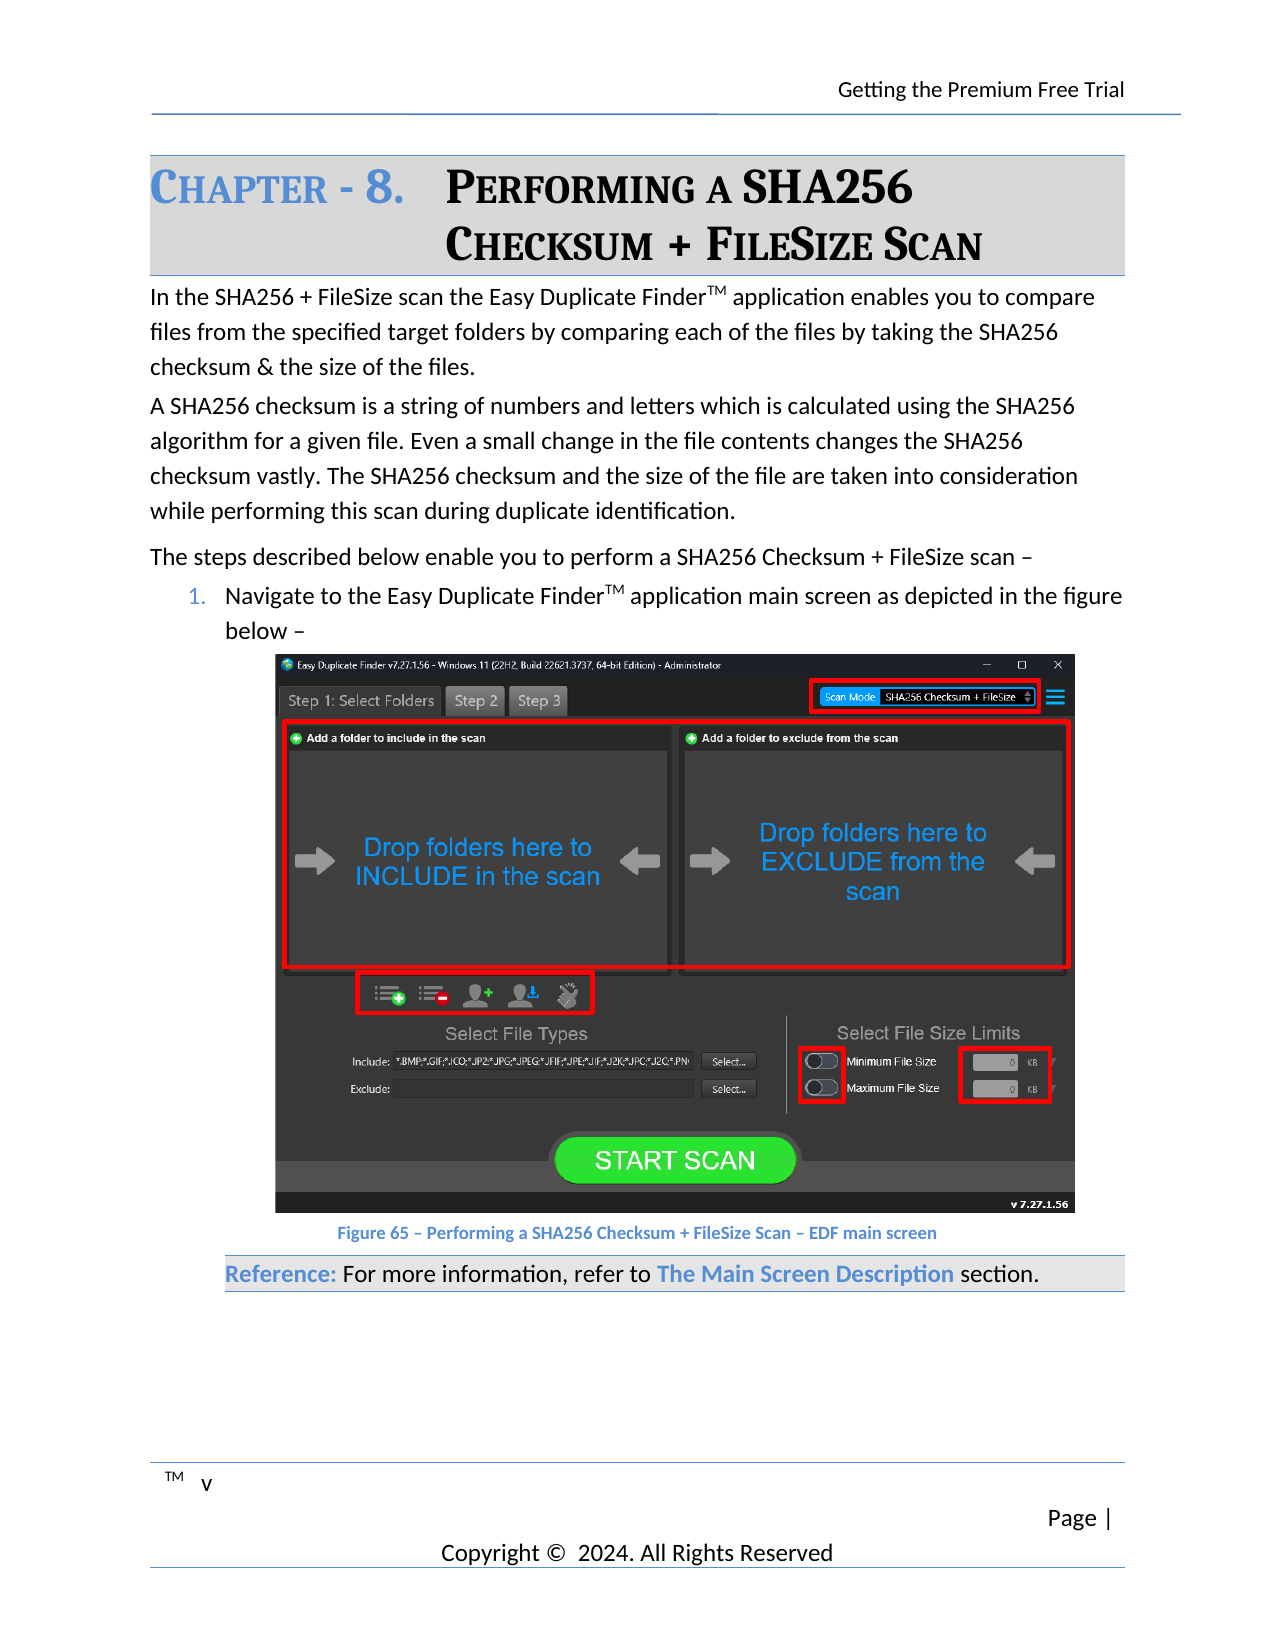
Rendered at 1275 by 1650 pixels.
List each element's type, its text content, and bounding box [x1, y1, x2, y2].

picture [275, 654, 1075, 1213]
text Figure 65 – Performing a SHA256 Checksum + FileSize Scan – EDF main screen [150, 1221, 1125, 1244]
list Navigate to the Easy Duplicate FinderTM application main screen as depicted in the figure below – [187, 580, 1125, 646]
text A SHA256 checksum is a string of numbers and letters which is calculated using the SHA256 algorithm for a given file. Even a small change in the file contents changes the SHA256 checksum vastly. The SHA256 checksum and the size of the file are taken into consideration while performing this scan during duplicate identification. [150, 390, 1125, 525]
subtitle Performing a SHA256 Checksum + FileSize Scan [150, 156, 1125, 275]
text Reference: For more information, refer to The Main Screen Description section. [225, 1256, 1125, 1291]
text The steps described below enable you to perform a SHA256 Checksum + FileSize scan – [150, 541, 1125, 571]
text In the SHA256 + FileSize scan the Easy Duplicate FinderTM application enables you to compare files from the specified target folders by comparing each of the files by taking the SHA256 checksum & the size of the files. [150, 281, 1125, 381]
